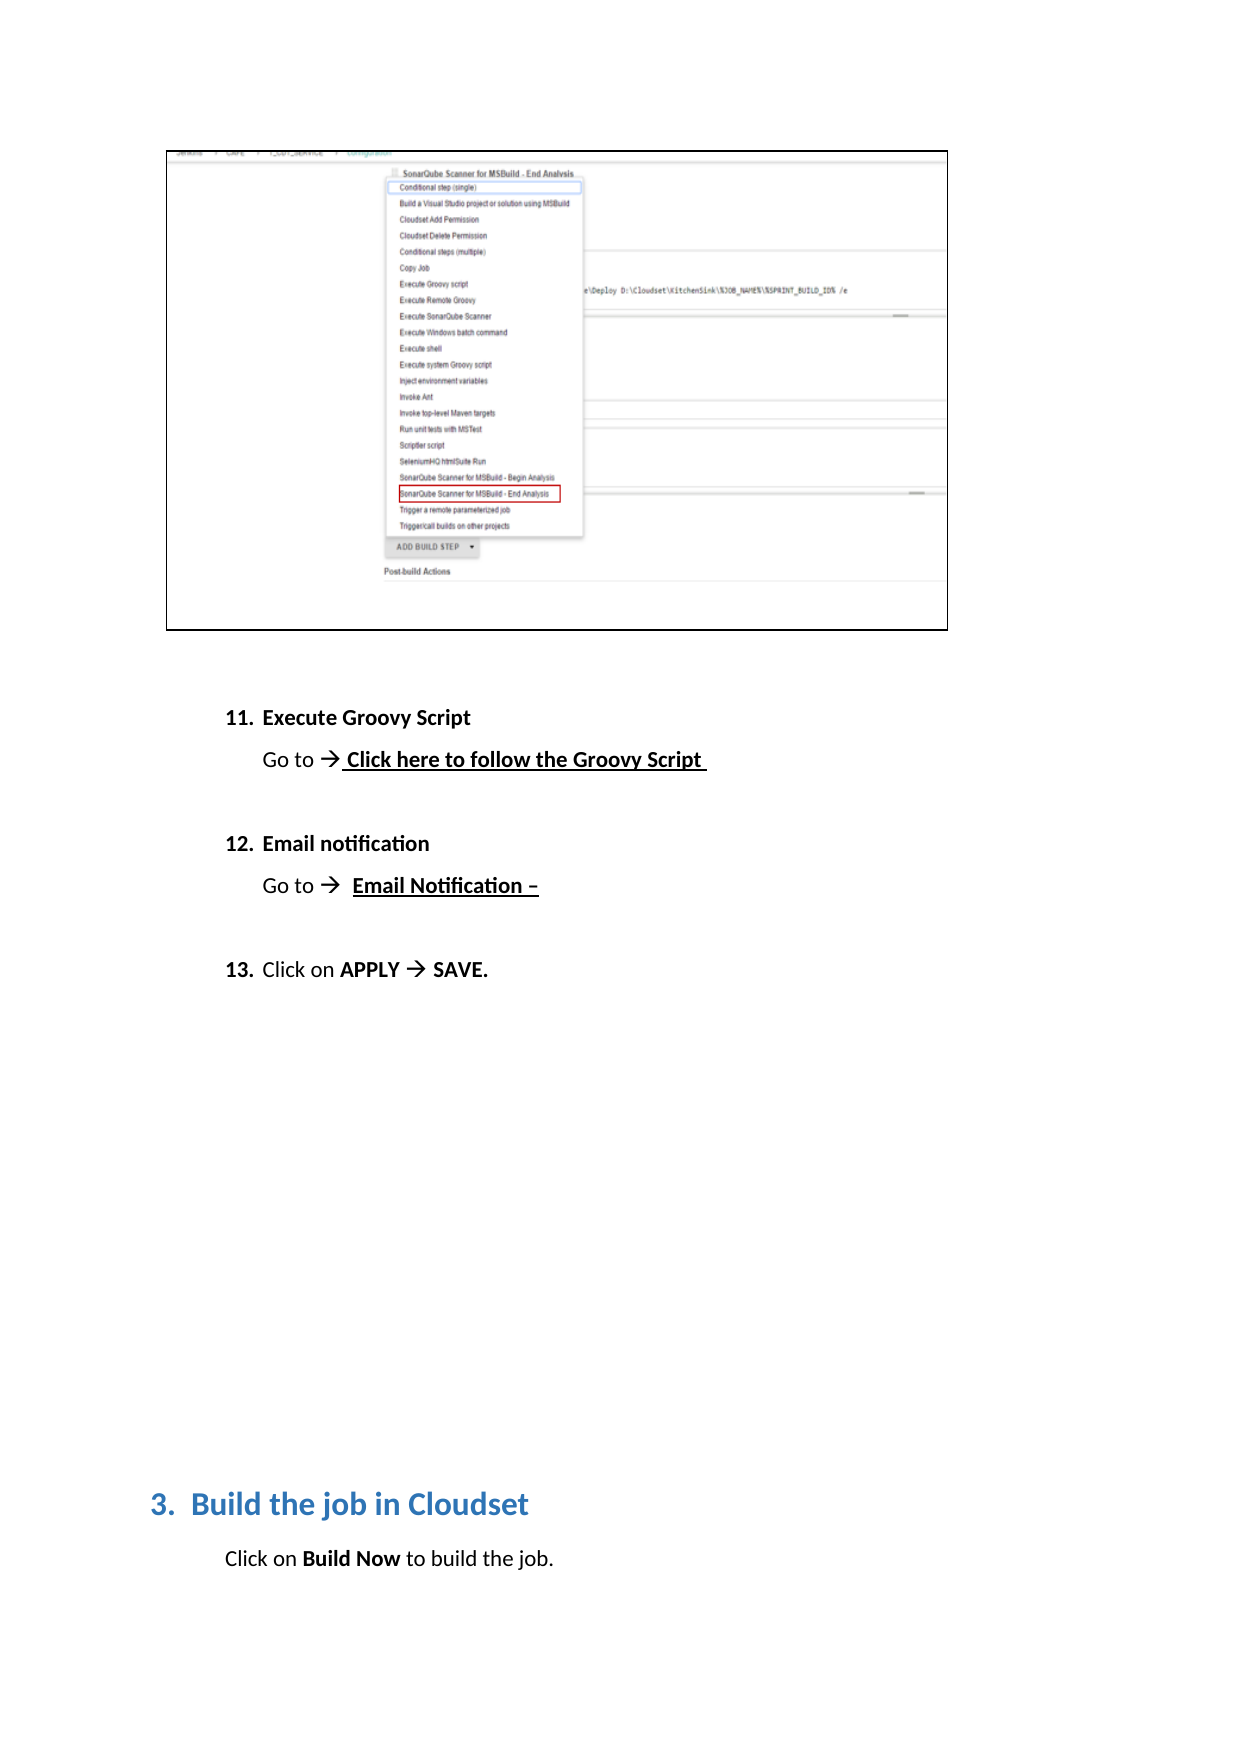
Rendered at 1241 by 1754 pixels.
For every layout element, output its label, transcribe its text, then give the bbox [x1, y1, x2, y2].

subtitle 3. Build the job in Cloudset [150, 1483, 1090, 1523]
list Email notification [225, 829, 1090, 857]
list Go to Click here for Email Notification Steps [262, 871, 1090, 899]
list Click on APPLY SAVE. [225, 955, 1090, 983]
text Click on Build Now to build the job. [150, 1544, 1090, 1572]
list Go to Click here to follow the Groovy Script steps [262, 745, 1090, 773]
list Execute Groovy Script [225, 703, 1090, 731]
picture [167, 152, 947, 629]
